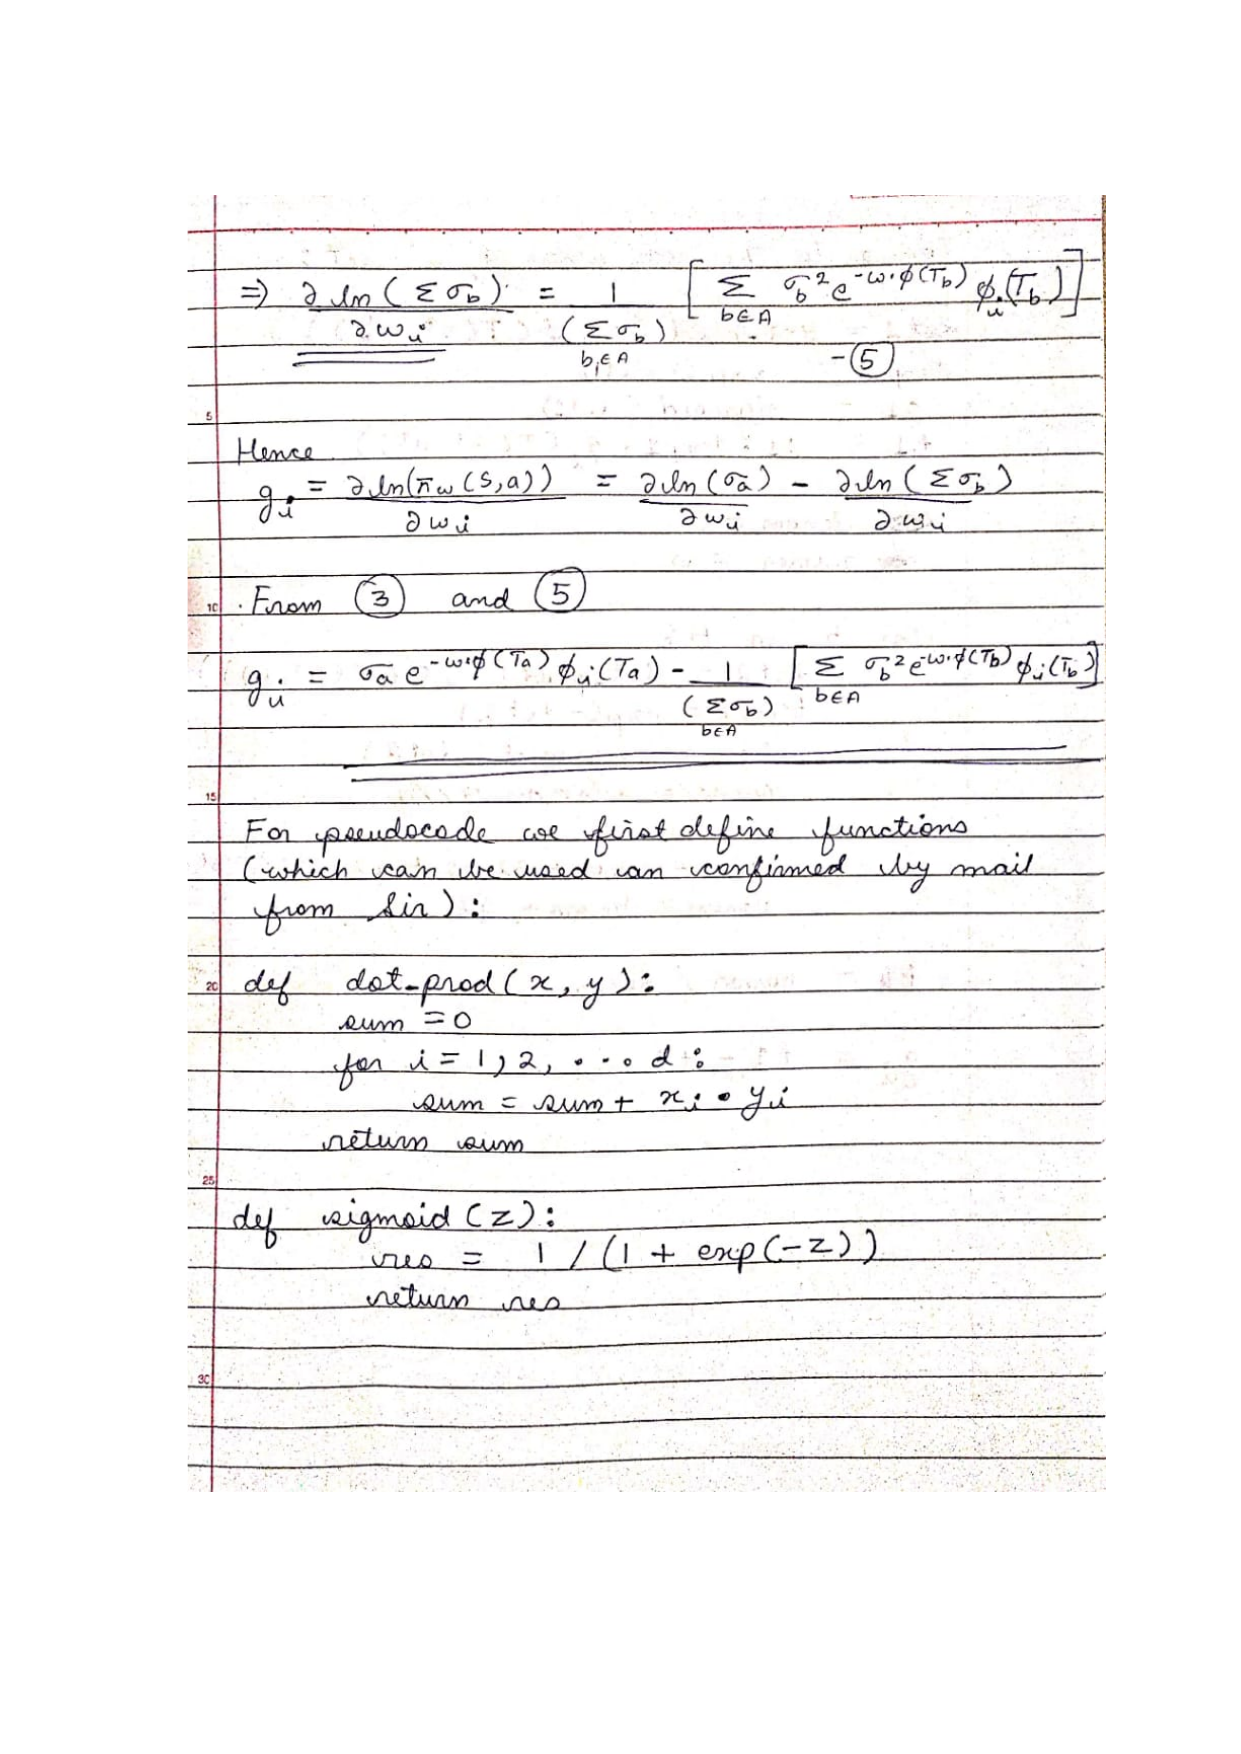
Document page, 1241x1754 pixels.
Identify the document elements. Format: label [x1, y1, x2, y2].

picture [187, 195, 1106, 1492]
